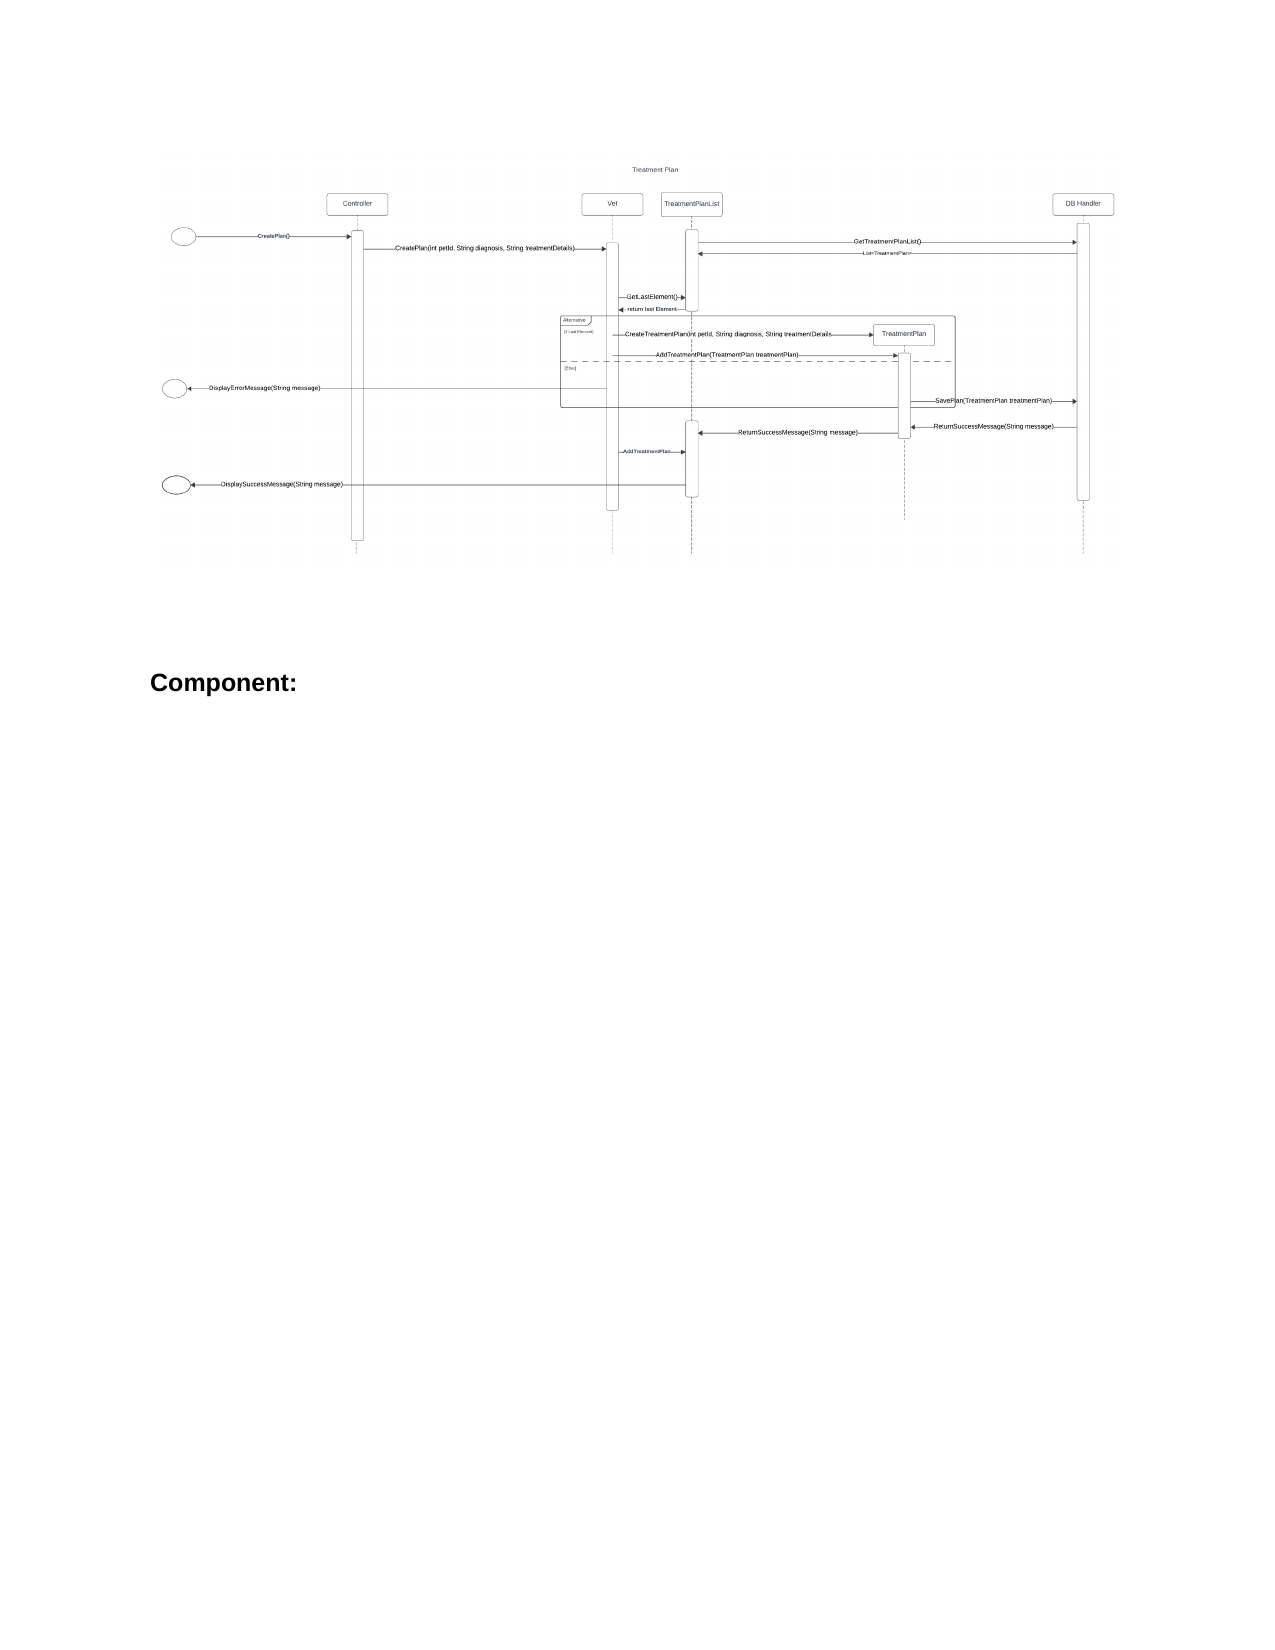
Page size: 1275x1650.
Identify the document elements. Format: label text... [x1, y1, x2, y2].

picture [150, 150, 1125, 565]
text Component: [150, 667, 1125, 696]
